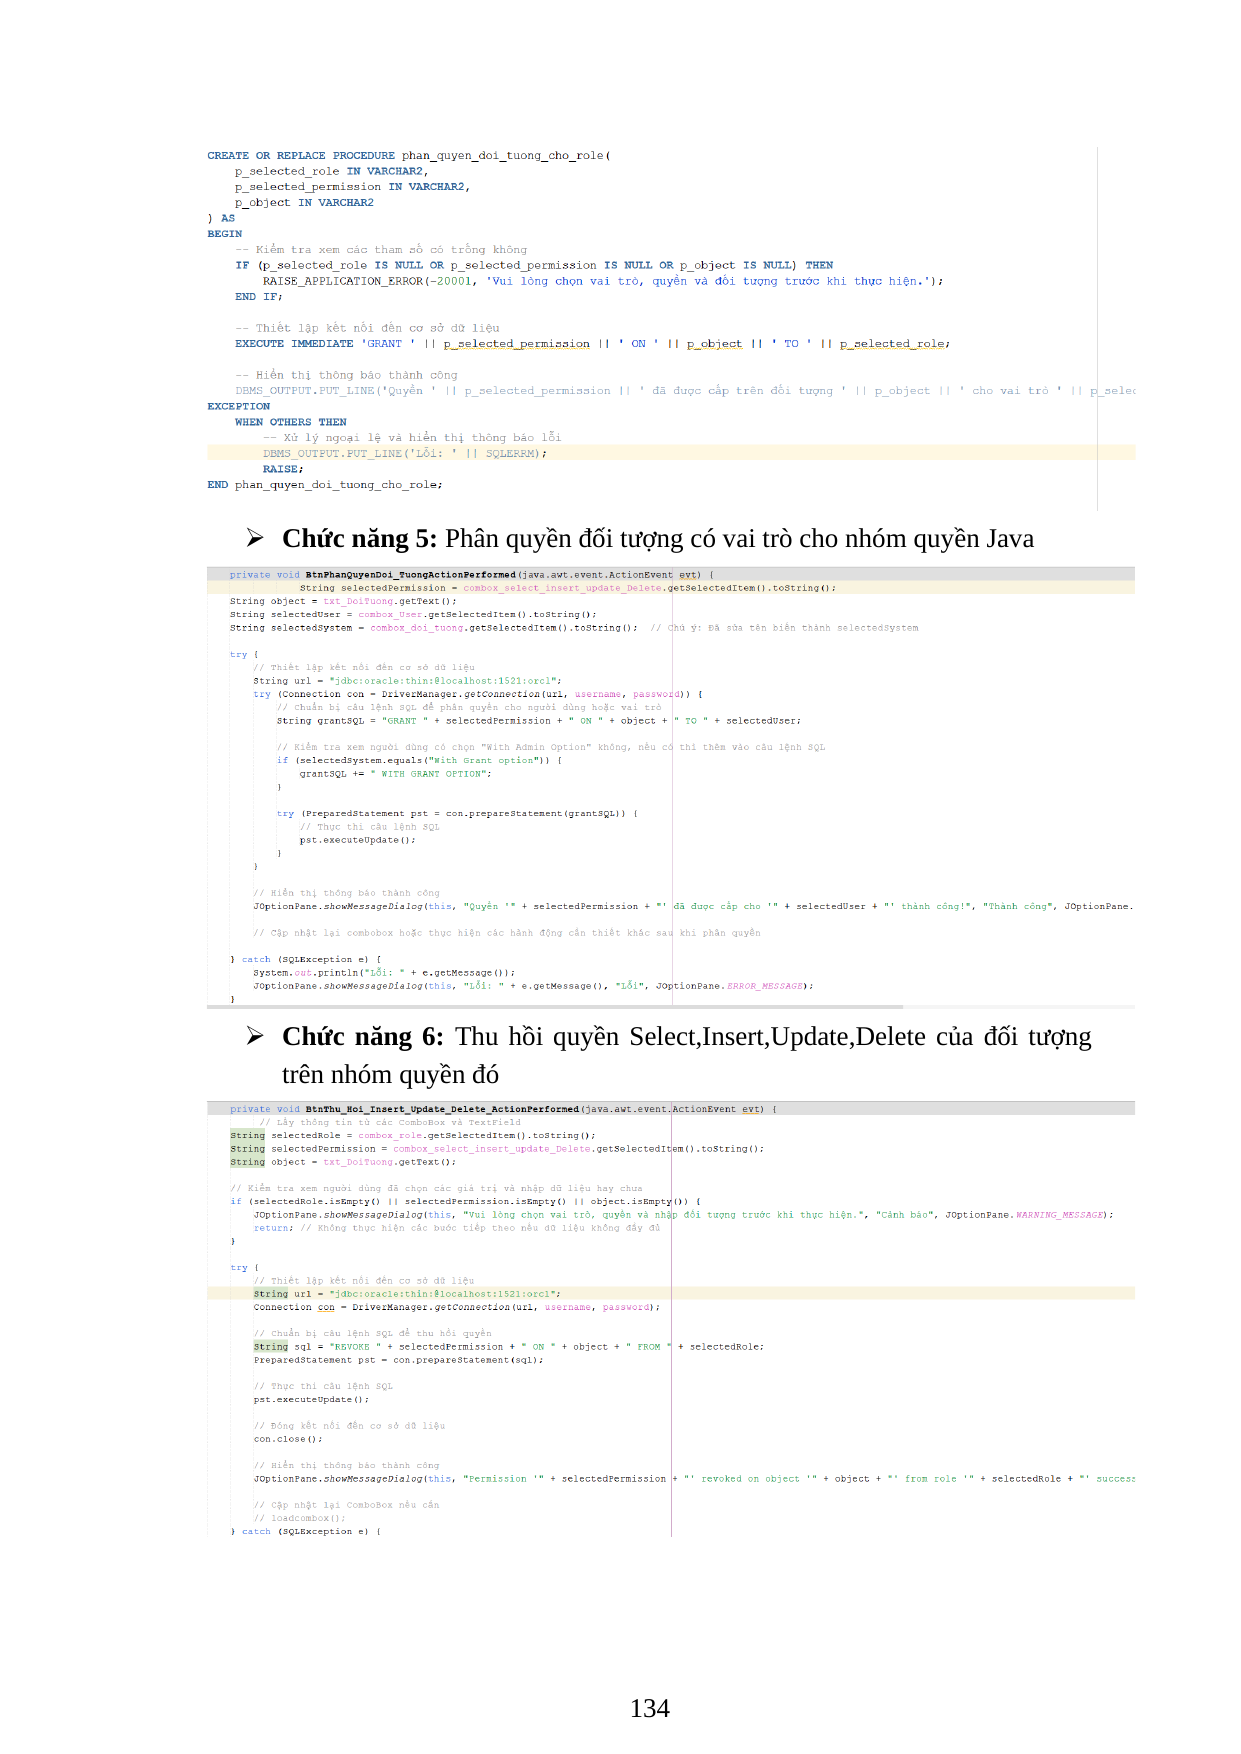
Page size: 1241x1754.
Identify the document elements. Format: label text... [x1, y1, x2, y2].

picture [206, 1101, 1136, 1537]
picture [206, 566, 1135, 1009]
list Chức năng 5: Phân quyền đối tượng có vai trò cho nhóm quyền Java [244, 522, 1092, 554]
picture [206, 147, 1136, 511]
list Chức năng 6: Thu hồi quyền Select,Insert,Update,Delete của đối tượng trên nhóm quyền đó [244, 1020, 1092, 1089]
